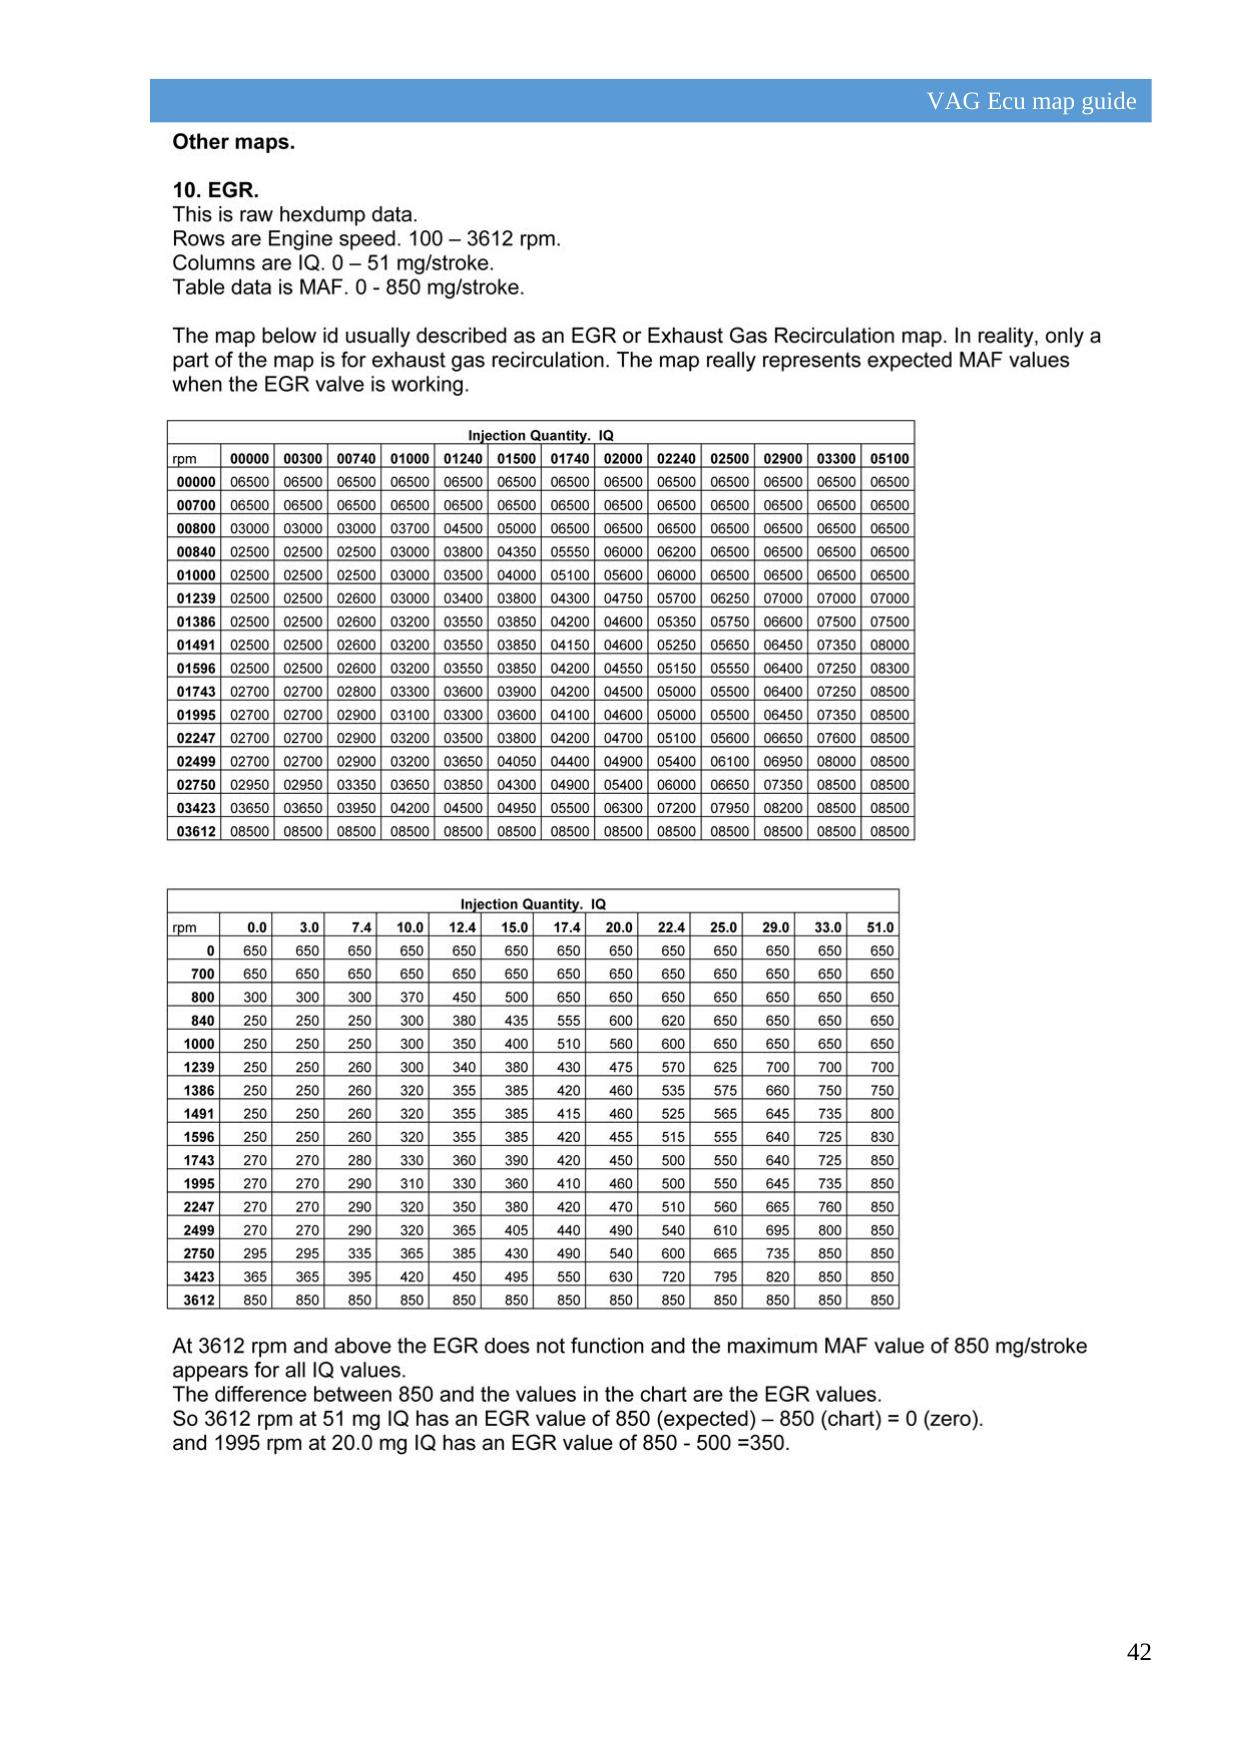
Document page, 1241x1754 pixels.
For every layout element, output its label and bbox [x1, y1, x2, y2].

picture [150, 123, 1152, 1461]
